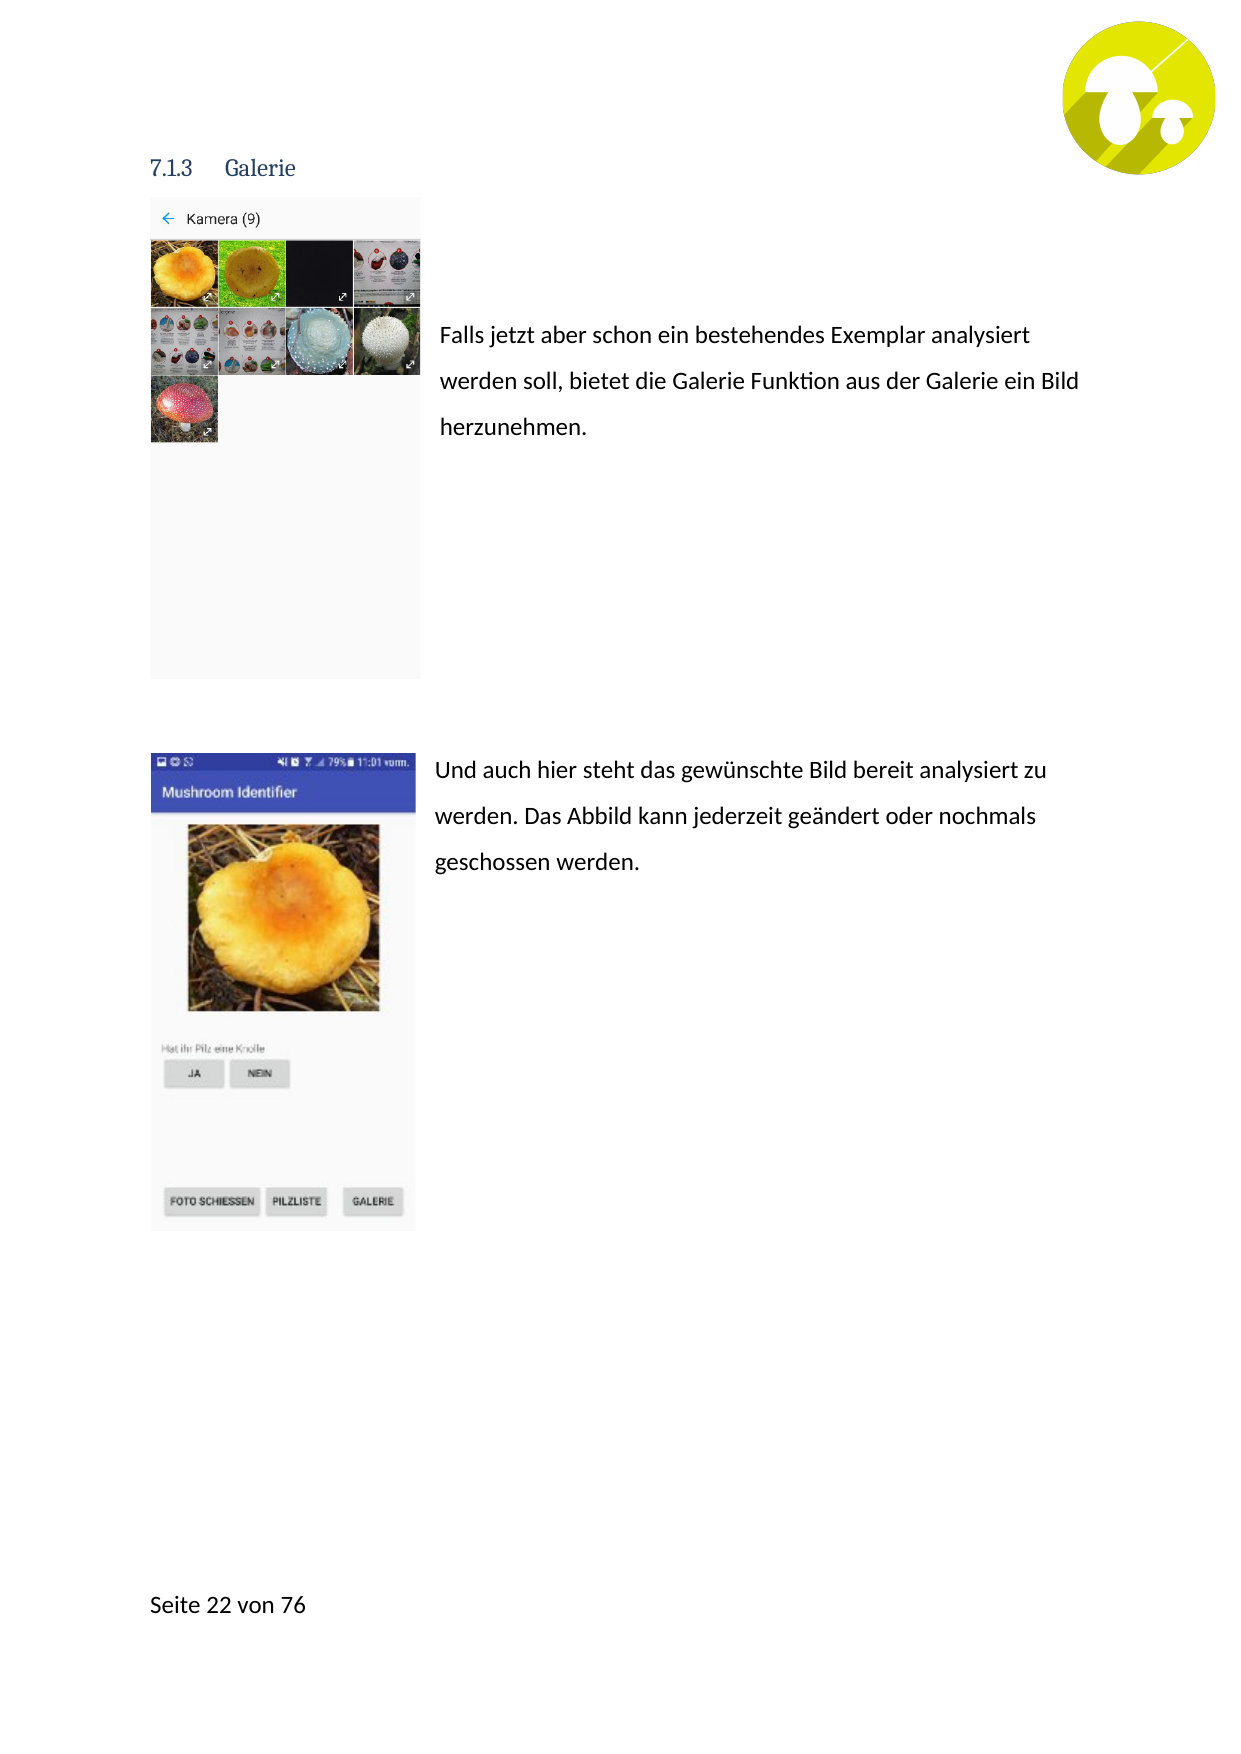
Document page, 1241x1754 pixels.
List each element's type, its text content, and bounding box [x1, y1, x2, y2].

text Und auch hier steht das gewünschte Bild bereit analysiert zu werden. Das Abbild kann jederzeit geändert oder nochmals geschossen werden. [415, 755, 1090, 877]
subtitle Galerie [150, 154, 1090, 183]
picture [150, 197, 421, 679]
text Falls jetzt aber schon ein bestehendes Exemplar analysiert werden soll, bietet die Galerie Funktion aus der Galerie ein Bild herzunehmen. [150, 319, 1090, 739]
picture [1062, 21, 1216, 175]
picture [150, 753, 415, 1228]
